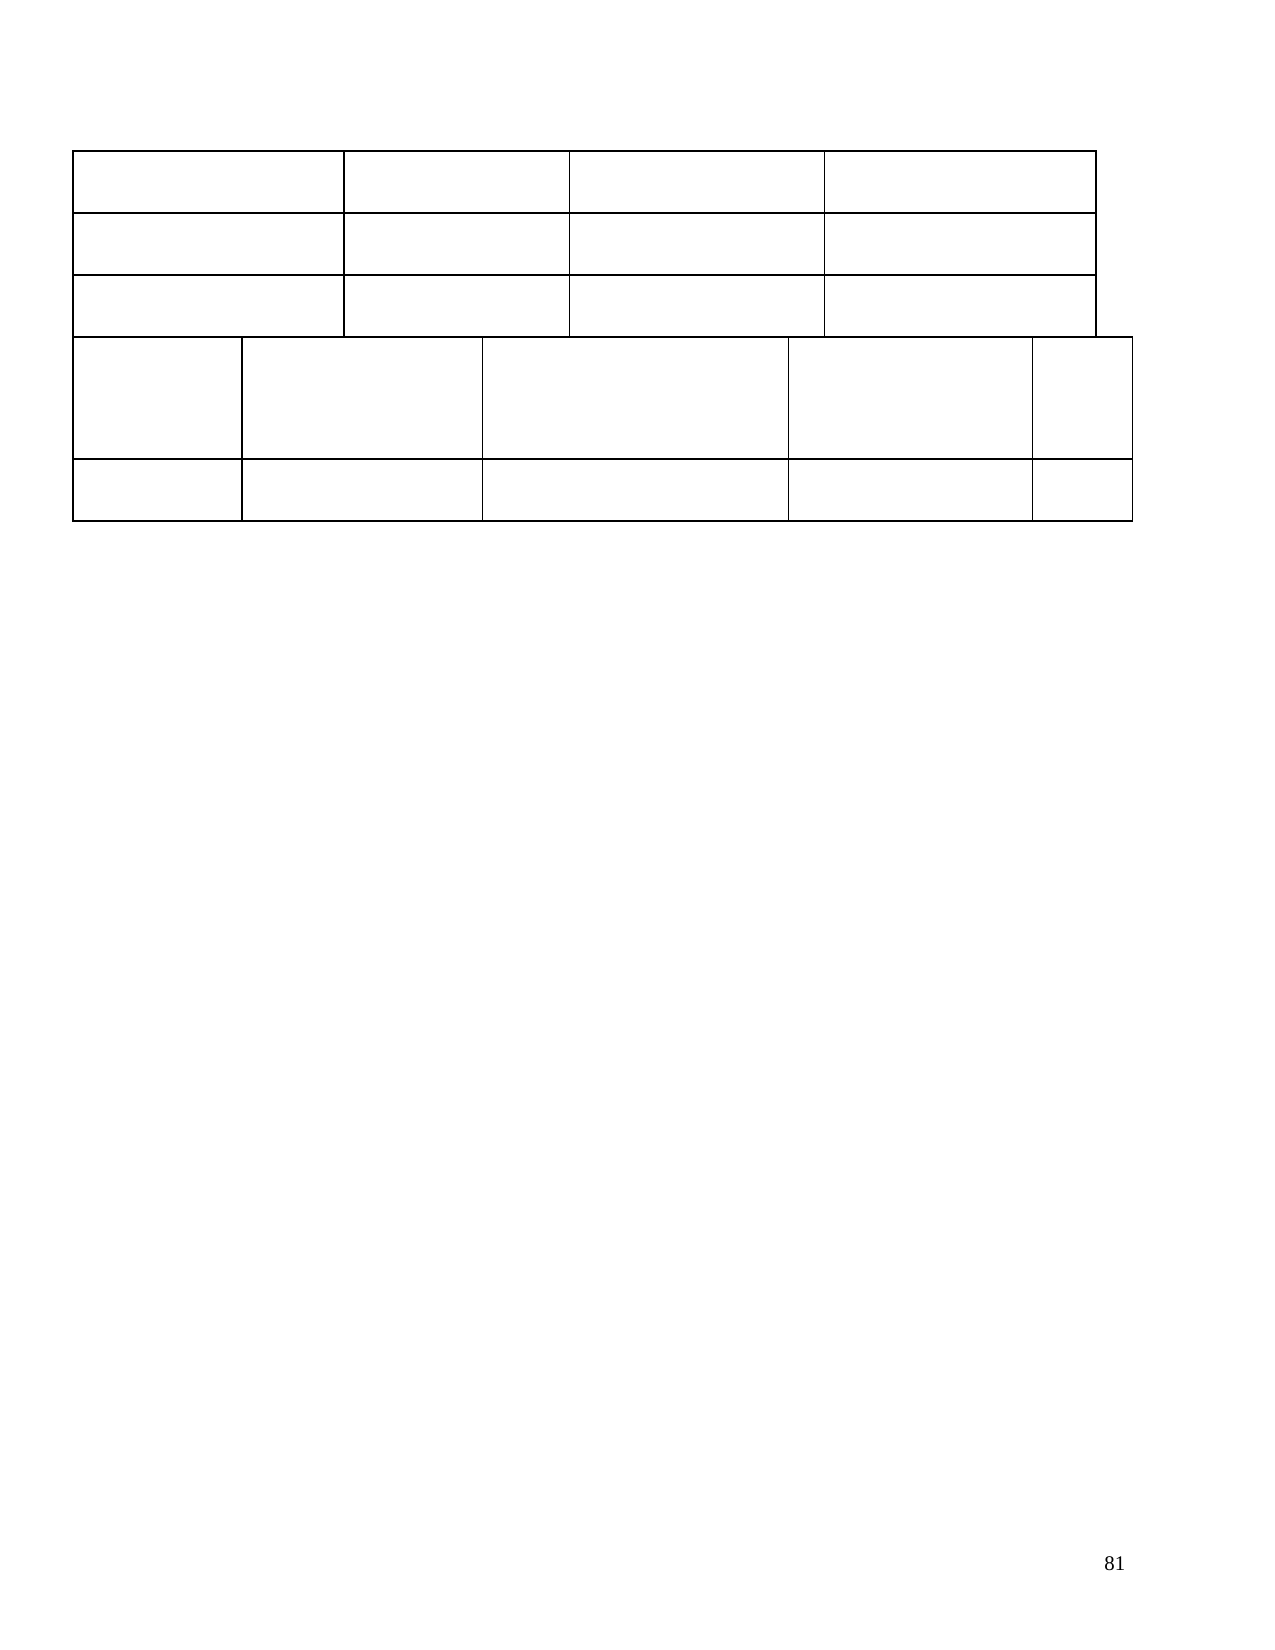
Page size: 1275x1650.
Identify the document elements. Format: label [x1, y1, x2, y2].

table_cell [1033, 338, 1132, 398]
table_header [825, 152, 1095, 212]
table_cell [825, 276, 1095, 336]
table_cell [74, 460, 241, 520]
table_cell [243, 398, 482, 458]
table_cell [243, 460, 482, 520]
table_cell [1033, 398, 1132, 458]
table_cell [789, 460, 1032, 520]
table_cell [825, 214, 1095, 274]
table_cell [1033, 460, 1132, 520]
table_cell [74, 338, 241, 398]
table_cell [74, 276, 343, 336]
table_cell [789, 338, 1032, 398]
table_cell [789, 398, 1032, 458]
table_cell [570, 214, 824, 274]
table_cell [483, 460, 788, 520]
table_cell [345, 276, 569, 336]
table_header [570, 152, 824, 212]
table_cell [345, 214, 569, 274]
table_cell [74, 398, 241, 458]
table_header [74, 152, 343, 212]
table_cell [243, 338, 482, 398]
table_cell [74, 214, 343, 274]
table_cell [570, 276, 824, 336]
table_cell [483, 398, 788, 458]
table_header [345, 152, 569, 212]
table_cell [483, 338, 788, 398]
